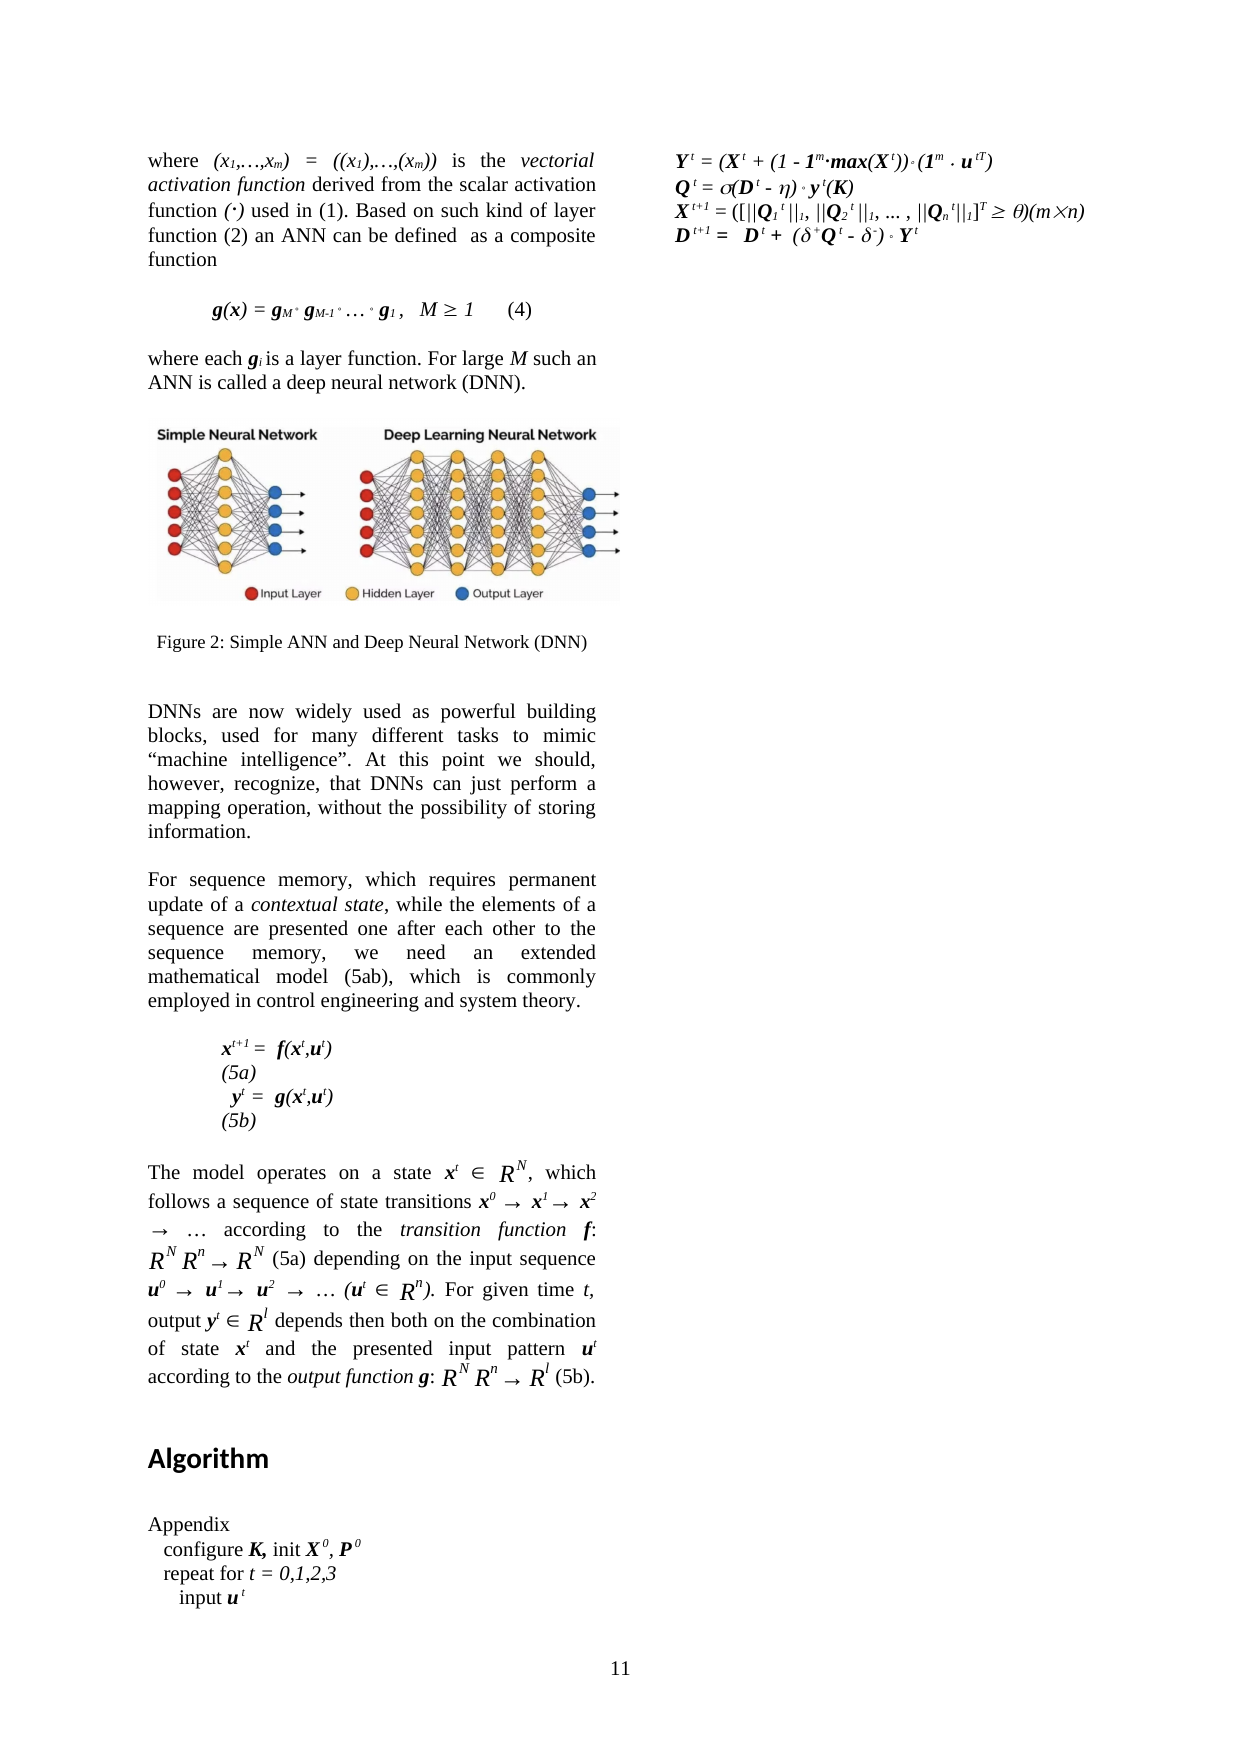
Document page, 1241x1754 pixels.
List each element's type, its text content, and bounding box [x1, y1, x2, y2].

picture [147, 418, 621, 606]
text X t+1 = ([||Q1 t ||1, ||Q2 t ||1, ... , ||Qn t||1]T )(mn) [644, 199, 1093, 223]
text Q t = (D t - ) ° y t(K) [644, 175, 1093, 199]
text D t+1 = D t +( +Q t - -) ° Y t [644, 223, 1093, 247]
text yt = g(xt,ut) (5b) [148, 1084, 596, 1132]
subtitle Algorithm [148, 1440, 596, 1476]
text For sequence memory, which requires permanent update of a contextual state, while the elements of a sequence are presented one after each other to the sequence memory, we need an extended mathematical model (5ab), which is commonly employed in control engineering and system theory. [148, 867, 596, 1012]
text where each gi is a layer function. For large M such an ANN is called a deep neural network (DNN). [148, 346, 596, 394]
text g(x) = gM ° gM-1 ° … ° g1 , M ³ 1 (4) [148, 296, 596, 321]
text where (x1,…,xm) = ((x1),…,(xm)) is the vectorial activation function derived from the scalar activation function () used in (1). Based on such kind of layer function (2) an ANN can be defined as a composite function [148, 148, 596, 271]
text Y t = (X t + (1 - 1mmax(X t))° (1m u tT) [644, 148, 1093, 175]
text Figure 2: Simple ANN and Deep Neural Network (DNN) [148, 631, 596, 652]
text input u t [148, 1584, 596, 1609]
text configure K, init X 0, P 0 [148, 1536, 596, 1561]
text Appendix [148, 1512, 596, 1536]
text DNNs are now widely used as powerful building blocks, used for many different tasks to mimic “machine intelligence”. At this point we should, however, recognize, that DNNs can just perform a mapping operation, without the possibility of storing information. [148, 699, 596, 843]
text The model operates on a state xt Î , which follows a sequence of state transitions x0 x1 x2 … according to the transition function f: (5a) depending on the input sequence u0 u1 u2 … (ut Î ). For given time t, output yt Î depends then both on the combination of state xt and the presented input pattern ut according to the output function g: (5b). [148, 1156, 596, 1391]
text repeat for t = 0,1,2,3 [148, 1561, 596, 1584]
list xt+1 = f(xt,ut) (5a) [177, 1036, 596, 1084]
